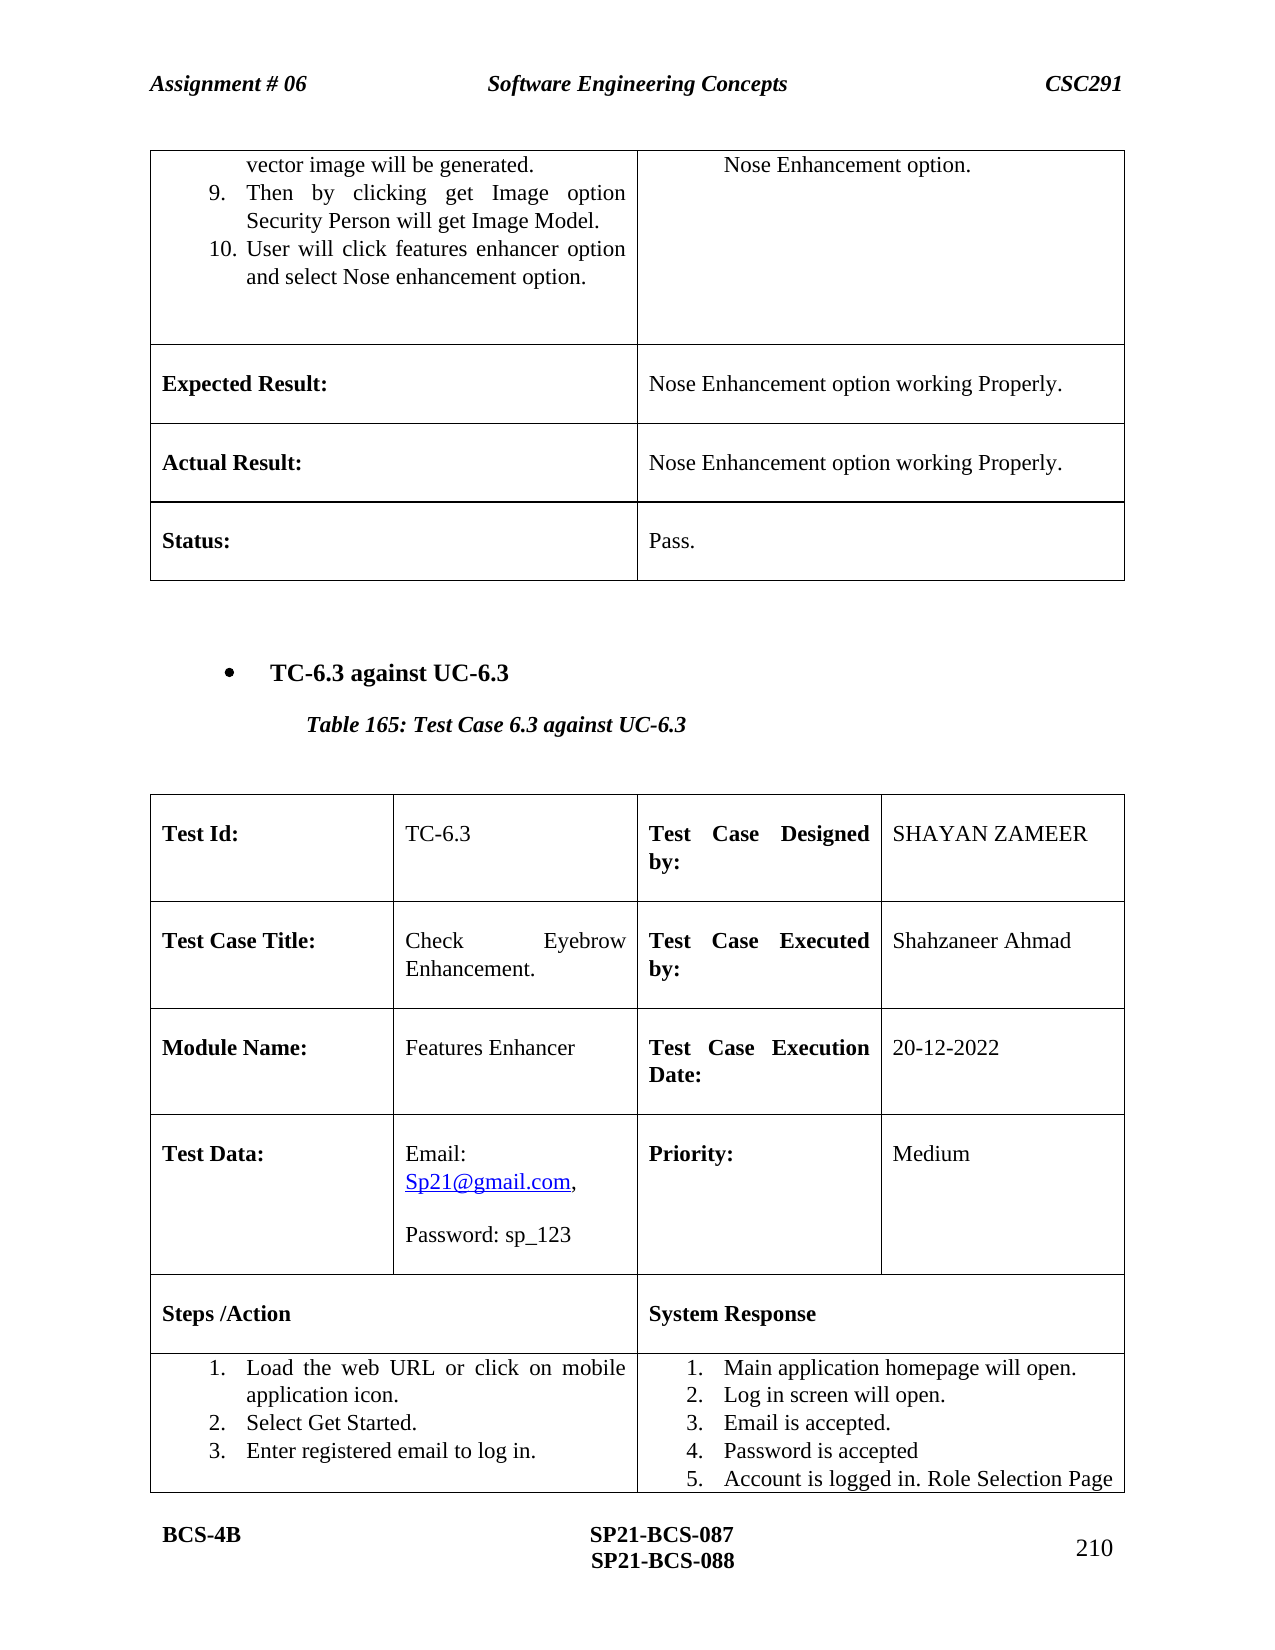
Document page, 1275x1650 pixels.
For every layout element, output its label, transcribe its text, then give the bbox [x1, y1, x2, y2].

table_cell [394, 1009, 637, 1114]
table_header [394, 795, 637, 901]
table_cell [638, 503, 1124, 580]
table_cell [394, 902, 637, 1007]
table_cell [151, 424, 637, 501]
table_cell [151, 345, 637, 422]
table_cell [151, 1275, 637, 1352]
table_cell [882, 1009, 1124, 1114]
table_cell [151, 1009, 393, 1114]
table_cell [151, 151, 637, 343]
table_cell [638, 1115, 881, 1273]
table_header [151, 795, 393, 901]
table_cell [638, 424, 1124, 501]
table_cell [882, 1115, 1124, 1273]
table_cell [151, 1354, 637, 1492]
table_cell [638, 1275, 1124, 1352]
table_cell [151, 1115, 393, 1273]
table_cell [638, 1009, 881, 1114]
list Table 165: Test Case 6.3 against UC-6.3 [270, 712, 1125, 738]
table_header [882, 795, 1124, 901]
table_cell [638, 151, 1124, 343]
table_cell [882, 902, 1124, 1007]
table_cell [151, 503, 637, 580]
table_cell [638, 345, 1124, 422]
list TC-6.3 against UC-6.3 [225, 658, 1125, 687]
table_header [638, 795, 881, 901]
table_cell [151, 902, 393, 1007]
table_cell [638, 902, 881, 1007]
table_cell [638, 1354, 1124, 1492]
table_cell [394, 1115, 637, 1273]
